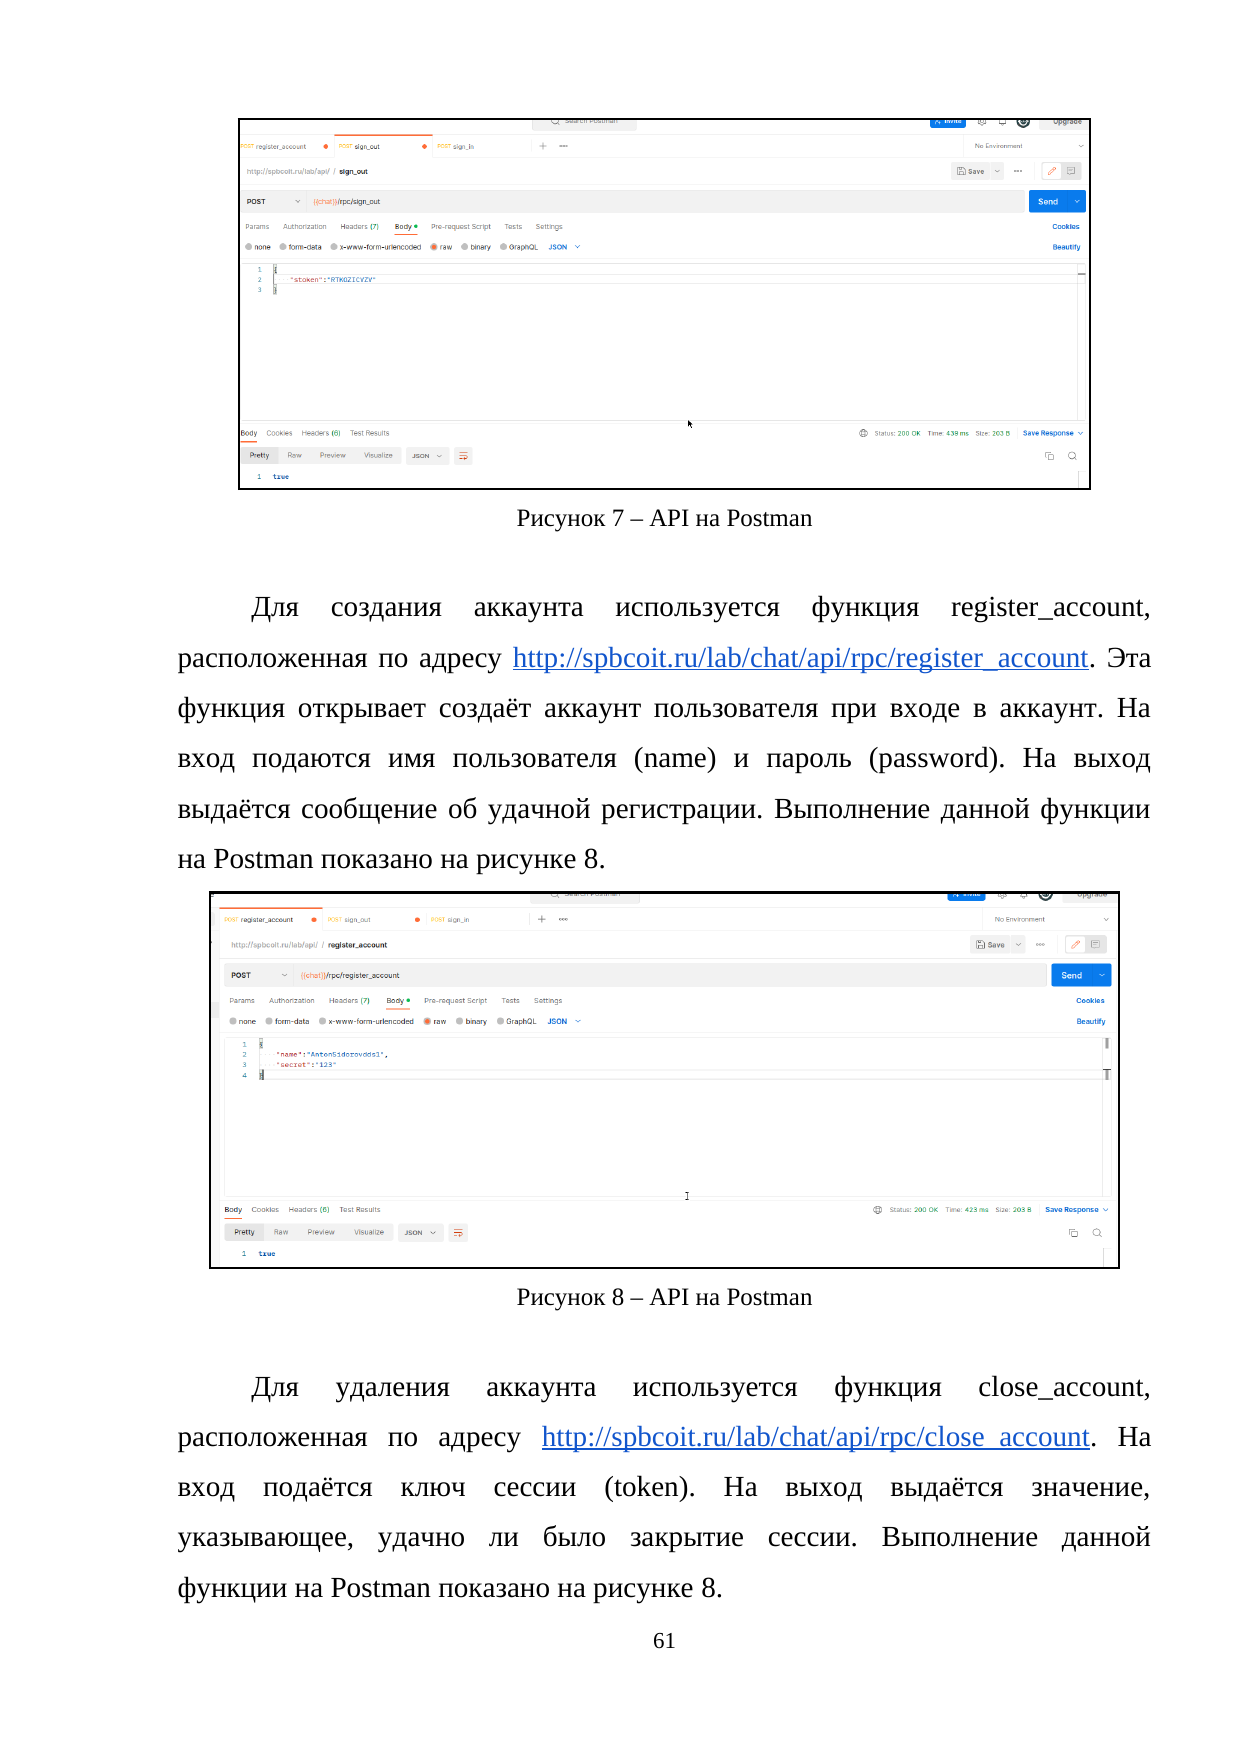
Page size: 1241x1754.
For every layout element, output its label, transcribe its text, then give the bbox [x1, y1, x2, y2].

text Рисунок 7 – API на Postman [177, 503, 1152, 532]
text Для удаления аккаунта используется функция close_account, расположенная по адресу http://spbcoit.ru/lab/chat/api/rpc/close_account. На вход подаётся ключ сессии (token). На выход выдаётся значение, указывающее, удачно ли было закрытие сессии. Выполнение данной функции на Postman показано на рисунке 8. [177, 1369, 1152, 1603]
text Для создания аккаунта используется функция register_account, расположенная по адресу http://spbcoit.ru/lab/chat/api/rpc/register_account. Эта функция открывает создаёт аккаунт пользователя при входе в аккаунт. На вход подаются имя пользователя (name) и пароль (password). На выход выдаётся сообщение об удачной регистрации. Выполнение данной функции на Postman показано на рисунке 8. [177, 589, 1152, 874]
picture [211, 894, 1118, 1267]
text Рисунок 8 – API на Postman [177, 1282, 1152, 1311]
picture [240, 120, 1089, 488]
